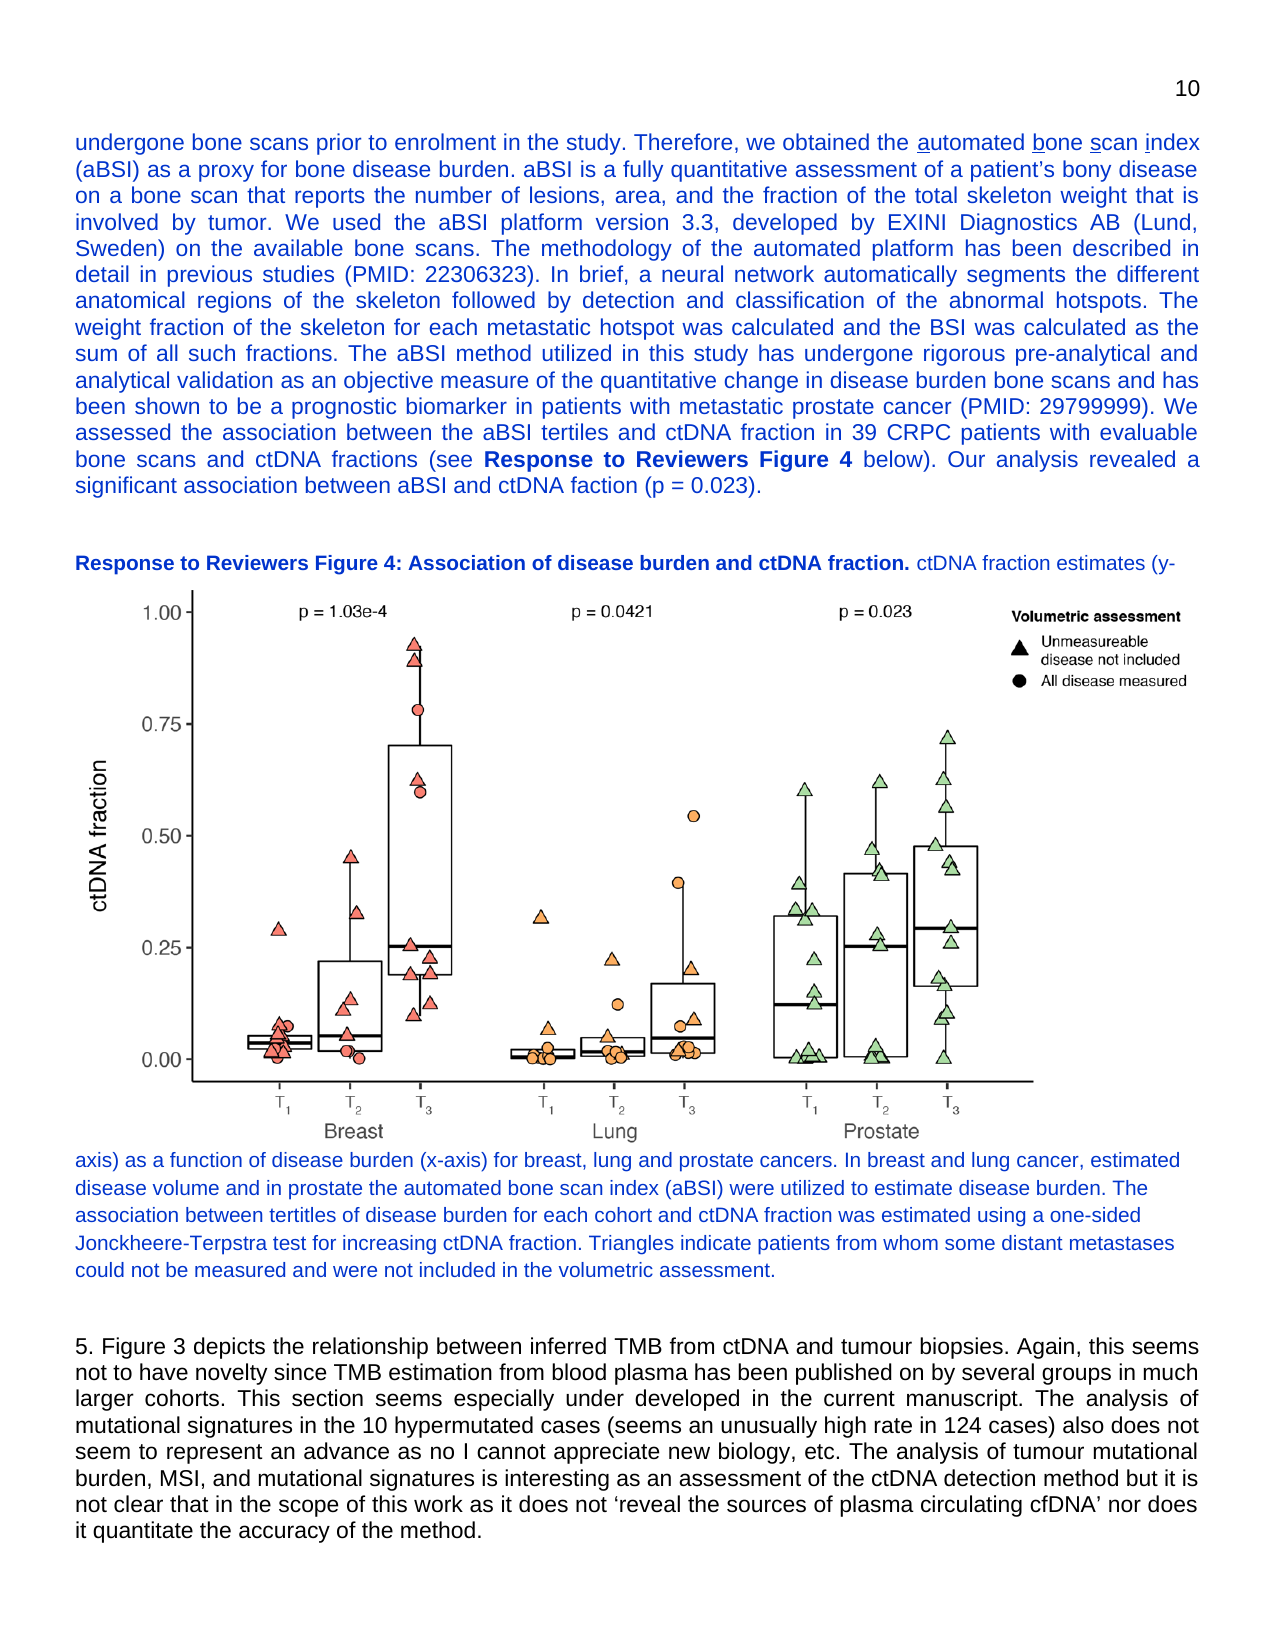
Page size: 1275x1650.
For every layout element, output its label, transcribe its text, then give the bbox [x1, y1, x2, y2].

text 5. Figure 3 depicts the relationship between inferred TMB from ctDNA and tumour biopsies. Again, this seems not to have novelty since TMB estimation from blood plasma has been published on by several groups in much larger cohorts. This section seems especially under developed in the current manuscript. The analysis of mutational signatures in the 10 hypermutated cases (seems an unusually high rate in 124 cases) also does not seem to represent an advance as no I cannot appreciate new biology, etc. The analysis of tumour mutational burden, MSI, and mutational signatures is interesting as an assessment of the ctDNA detection method but it is not clear that in the scope of this work as it does not ‘reveal the sources of plasma circulating cfDNA’ nor does it quantitate the accuracy of the method. [75, 1333, 1200, 1543]
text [75, 129, 1200, 498]
picture [75, 576, 1187, 1148]
